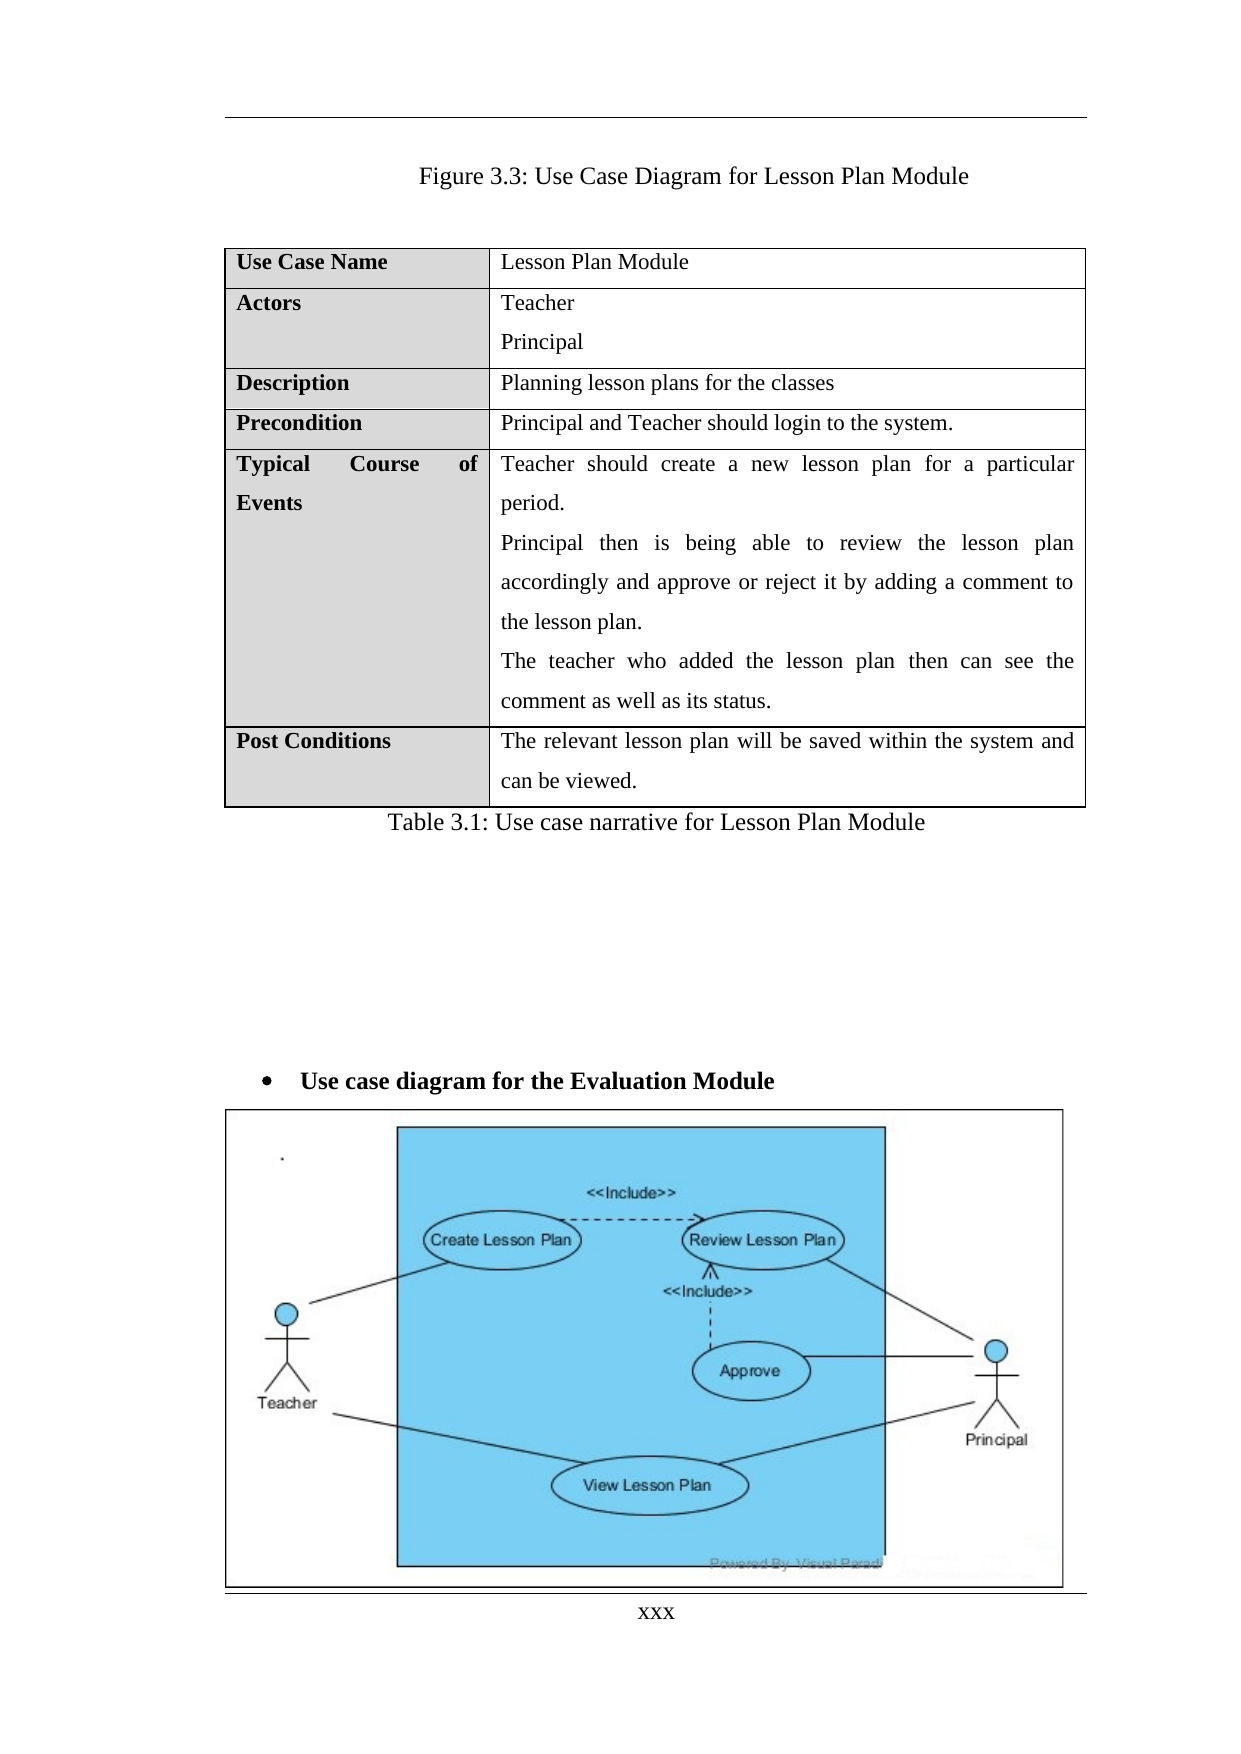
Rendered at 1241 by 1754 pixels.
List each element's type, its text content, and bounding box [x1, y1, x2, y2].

table_header Use Case Name [226, 249, 489, 288]
picture [225, 1109, 1064, 1588]
table_header Lesson Plan Module [490, 249, 1085, 288]
table_cell Teacher Principal [490, 289, 1085, 368]
table_cell Planning lesson plans for the classes [490, 369, 1085, 408]
table_cell Precondition [226, 410, 489, 449]
table_cell Post Conditions [226, 728, 489, 806]
table_cell Teacher should create a new lesson plan for a particular period. Principal then is being able to review the lesson plan accordingly and approve or reject it by adding a comment to the lesson plan. The teacher who added the lesson plan then can see the comment as well as its status. [490, 450, 1085, 726]
table_cell Description [226, 369, 489, 408]
list Table 3.1: Use case narrative for Lesson Plan Module [225, 807, 1087, 836]
table_cell The relevant lesson plan will be saved within the system and can be viewed. [490, 728, 1085, 806]
list Figure 3.3: Use Case Diagram for Lesson Plan Module [300, 161, 1087, 190]
list Use case diagram for the Evaluation Module [262, 1066, 1087, 1095]
table_cell Actors [226, 289, 489, 368]
table_cell Principal and Teacher should login to the system. [490, 410, 1085, 449]
table_cell Typical Course of Events [226, 450, 489, 726]
